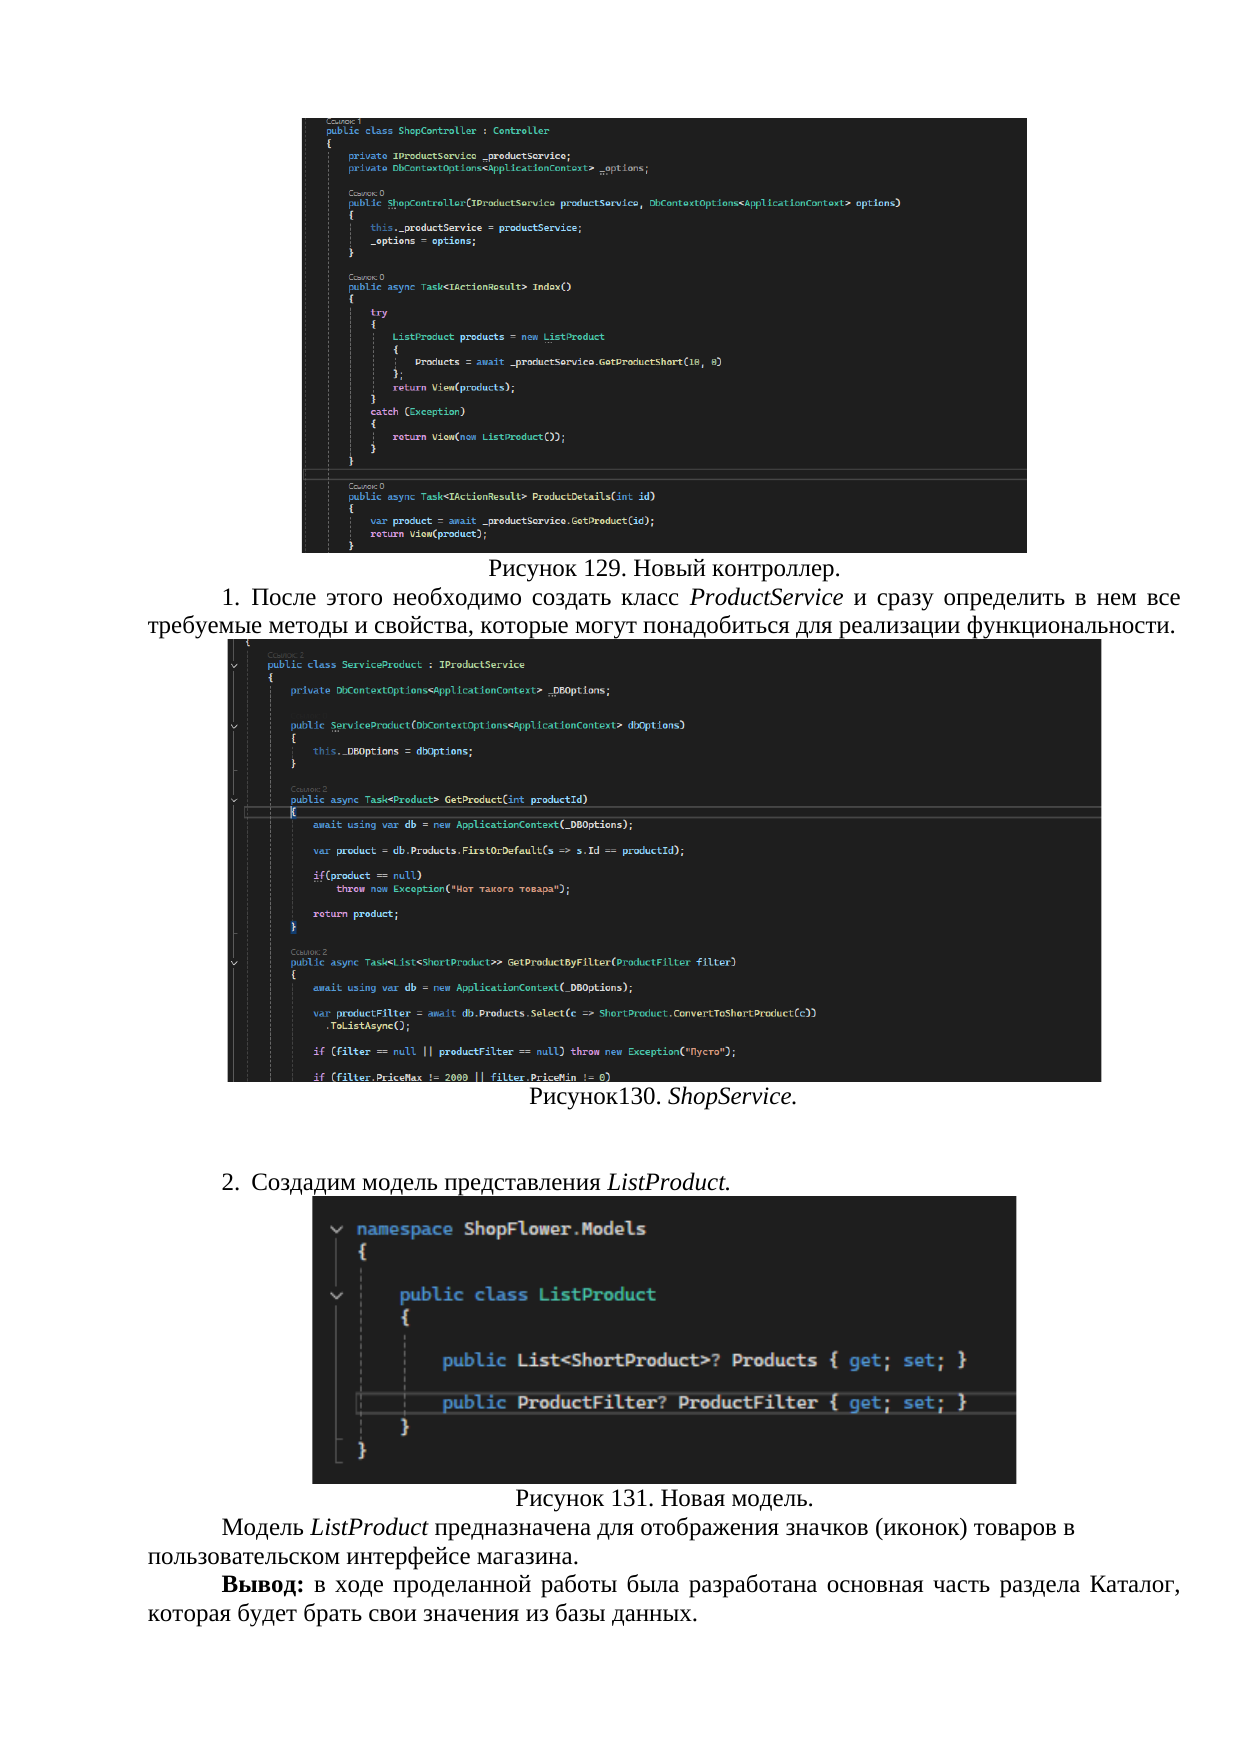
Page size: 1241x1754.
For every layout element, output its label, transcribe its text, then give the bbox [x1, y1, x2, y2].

list Создадим модель представления ListProduct. [148, 1167, 1181, 1196]
text Вывод: в ходе проделанной работы была разработана основная часть раздела Каталог, которая будет брать свои значения из базы данных. [148, 1569, 1181, 1627]
list После этого необходимо создать класс ProductService и сразу определить в нем все требуемые методы и свойства, которые могут понадобиться для реализации функциональности. [148, 582, 1181, 639]
picture [301, 118, 1027, 553]
text Рисунок 131. Новая модель. [148, 1483, 1181, 1512]
text Модель ListProduct предназначена для отображения значков (иконок) товаров в пользовательском интерфейсе магазина. [148, 1512, 1181, 1569]
picture [312, 1196, 1017, 1484]
picture [227, 639, 1102, 1082]
text Рисунок 129. Новый контроллер. [148, 553, 1181, 582]
text Рисунок130. ShopService. [148, 1081, 1181, 1110]
